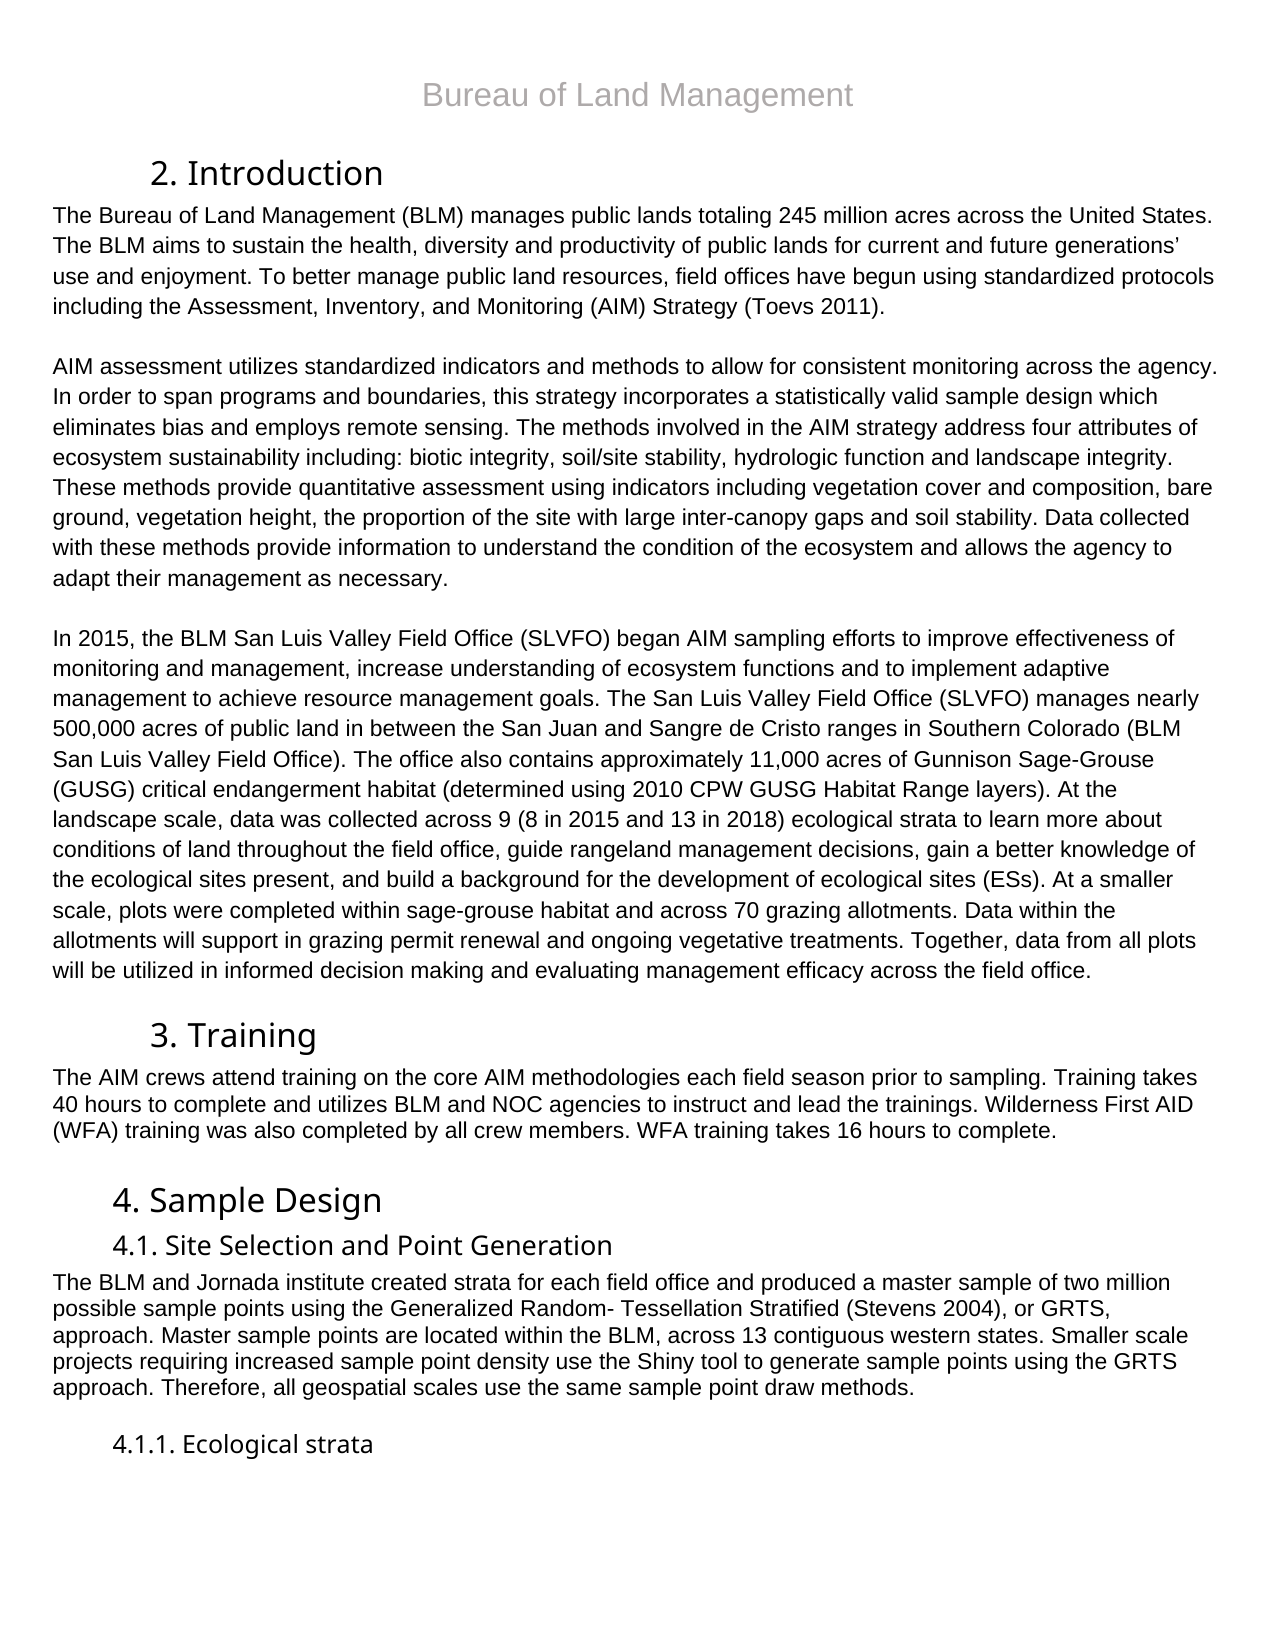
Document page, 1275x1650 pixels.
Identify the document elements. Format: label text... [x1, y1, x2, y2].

subtitle 4.1.1. Ecological strata [112, 1427, 1162, 1461]
subtitle 4.1. Site Selection and Point Generation [112, 1227, 1162, 1263]
text The Bureau of Land Management (BLM) manages public lands totaling 245 million acres across the United States. The BLM aims to sustain the health, diversity and productivity of public lands for current and future generations’ use and enjoyment. To better manage public land resources, field offices have begun using standardized protocols including the Assessment, Inventory, and Monitoring (AIM) Strategy (Toevs 2011). [52, 202, 1215, 319]
subtitle Introduction [150, 150, 1162, 195]
subtitle 4. Sample Design [112, 1177, 1162, 1222]
text The BLM and Jornada institute created strata for each field office and produced a master sample of two million possible sample points using the Generalized Random- Tessellation Stratified (Stevens 2004), or GRTS, approach. Master sample points are located within the BLM, across 13 contiguous western states. Smaller scale projects requiring increased sample point density use the Shiny tool to generate sample points using the GRTS approach. Therefore, all geospatial scales use the same sample point draw methods. [52, 1269, 1215, 1401]
subtitle Training [150, 1012, 1162, 1058]
text The AIM crews attend training on the core AIM methodologies each field season prior to sampling. Training takes 40 hours to complete and utilizes BLM and NOC agencies to instruct and lead the trainings. Wilderness First AID (WFA) training was also completed by all crew members. WFA training takes 16 hours to complete. [52, 1064, 1201, 1143]
text In 2015, the BLM San Luis Valley Field Office (SLVFO) began AIM sampling efforts to improve effectiveness of monitoring and management, increase understanding of ecosystem functions and to implement adaptive management to achieve resource management goals. The San Luis Valley Field Office (SLVFO) manages nearly 500,000 acres of public land in between the San Juan and Sangre de Cristo ranges in Southern Colorado (BLM San Luis Valley Field Office). The office also contains approximately 11,000 acres of Gunnison Sage-Grouse (GUSG) critical endangerment habitat (determined using 2010 CPW GUSG Habitat Range layers). At the landscape scale, data was collected across 9 (8 in 2015 and 13 in 2018) ecological strata to learn more about conditions of land throughout the field office, guide rangeland management decisions, gain a better knowledge of the ecological sites present, and build a background for the development of ecological sites (ESs). At a smaller scale, plots were completed within sage-grouse habitat and across 70 grazing allotments. Data within the allotments will support in grazing permit renewal and ongoing vegetative treatments. Together, data from all plots will be utilized in informed decision making and evaluating management efficacy across the field office. [52, 625, 1218, 983]
text AIM assessment utilizes standardized indicators and methods to allow for consistent monitoring across the agency. In order to span programs and boundaries, this strategy incorporates a statistically valid sample design which eliminates bias and employs remote sensing. The methods involved in the AIM strategy address four attributes of ecosystem sustainability including: biotic integrity, soil/site stability, hydrologic function and landscape integrity. These methods provide quantitative assessment using indicators including vegetation cover and composition, bare ground, vegetation height, the proportion of the site with large inter-canopy gaps and soil stability. Data collected with these methods provide information to understand the condition of the ecosystem and allows the agency to adapt their management as necessary. [52, 353, 1220, 591]
